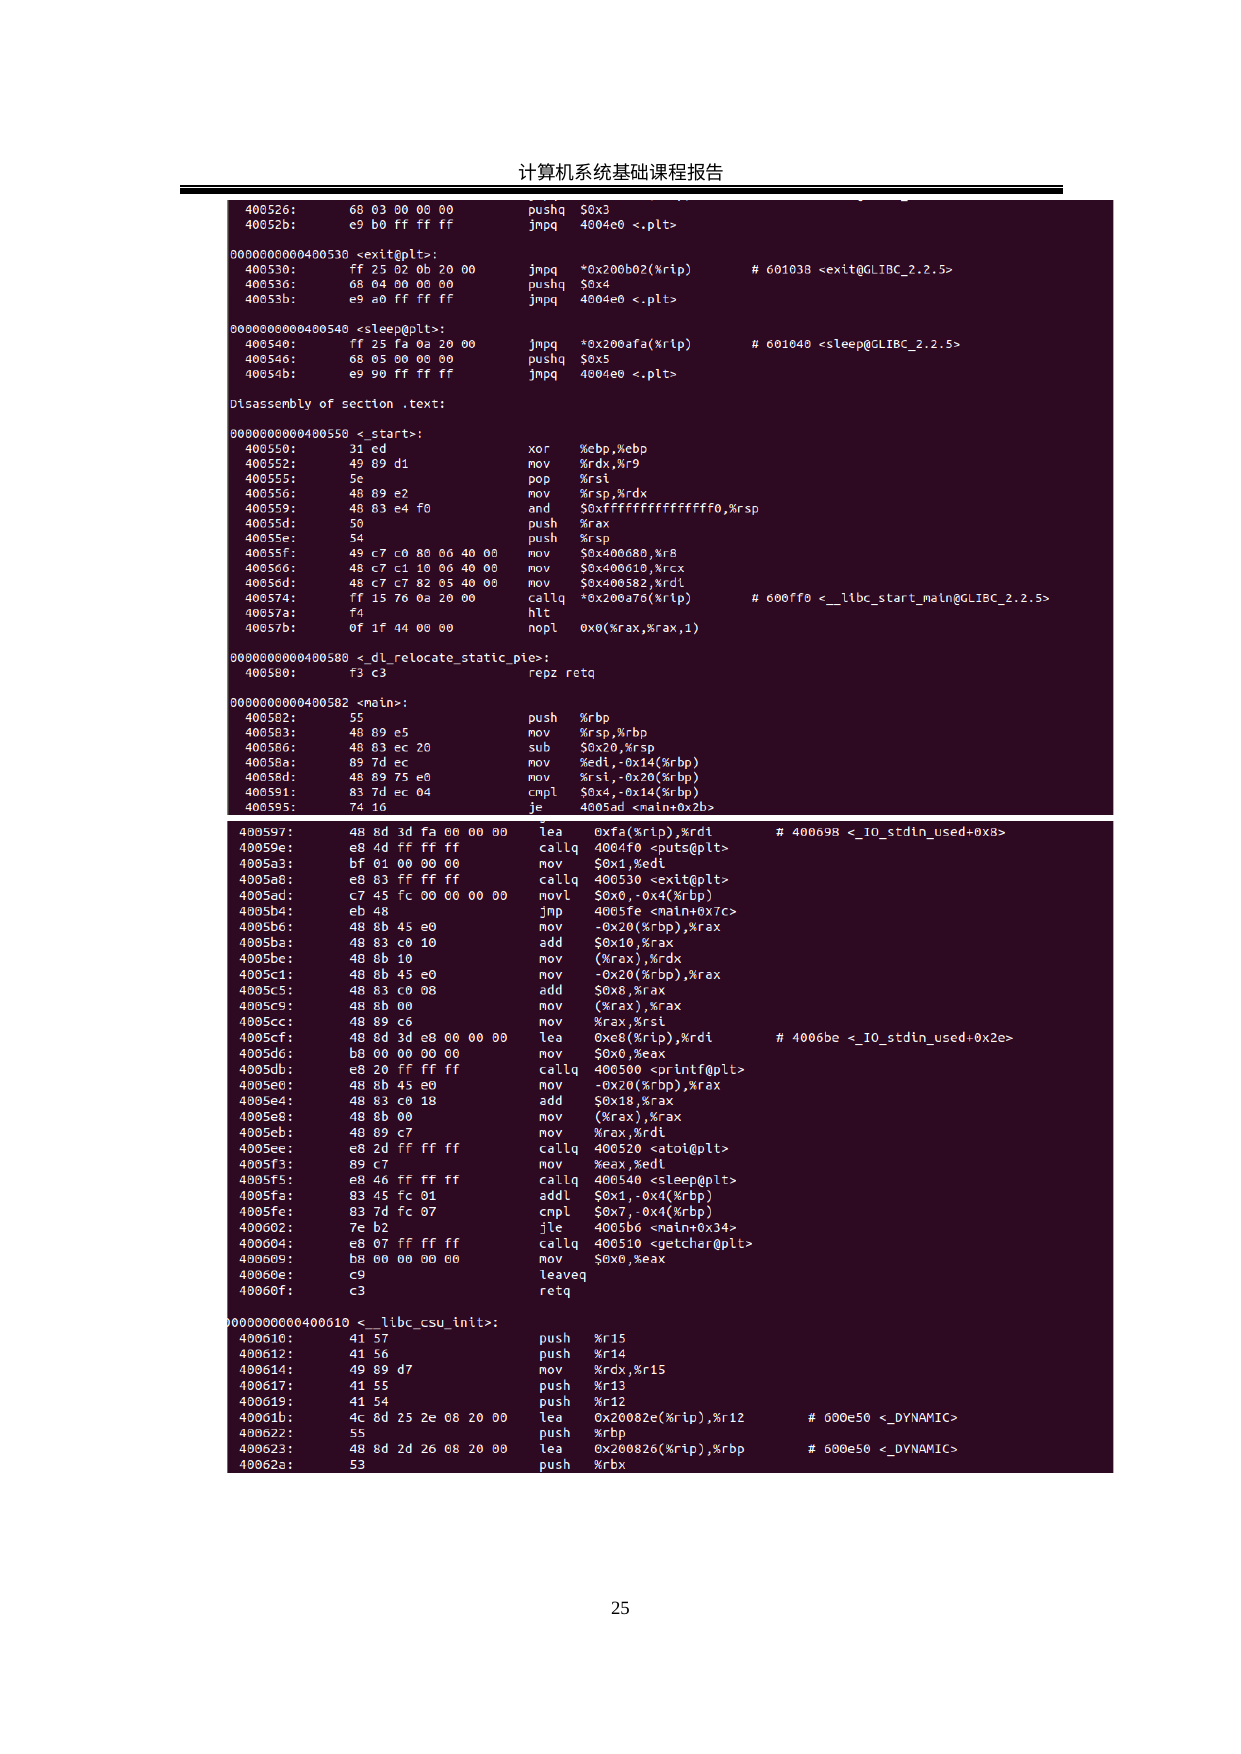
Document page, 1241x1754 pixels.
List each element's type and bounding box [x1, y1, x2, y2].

picture [227, 821, 1114, 1473]
picture [227, 200, 1114, 815]
